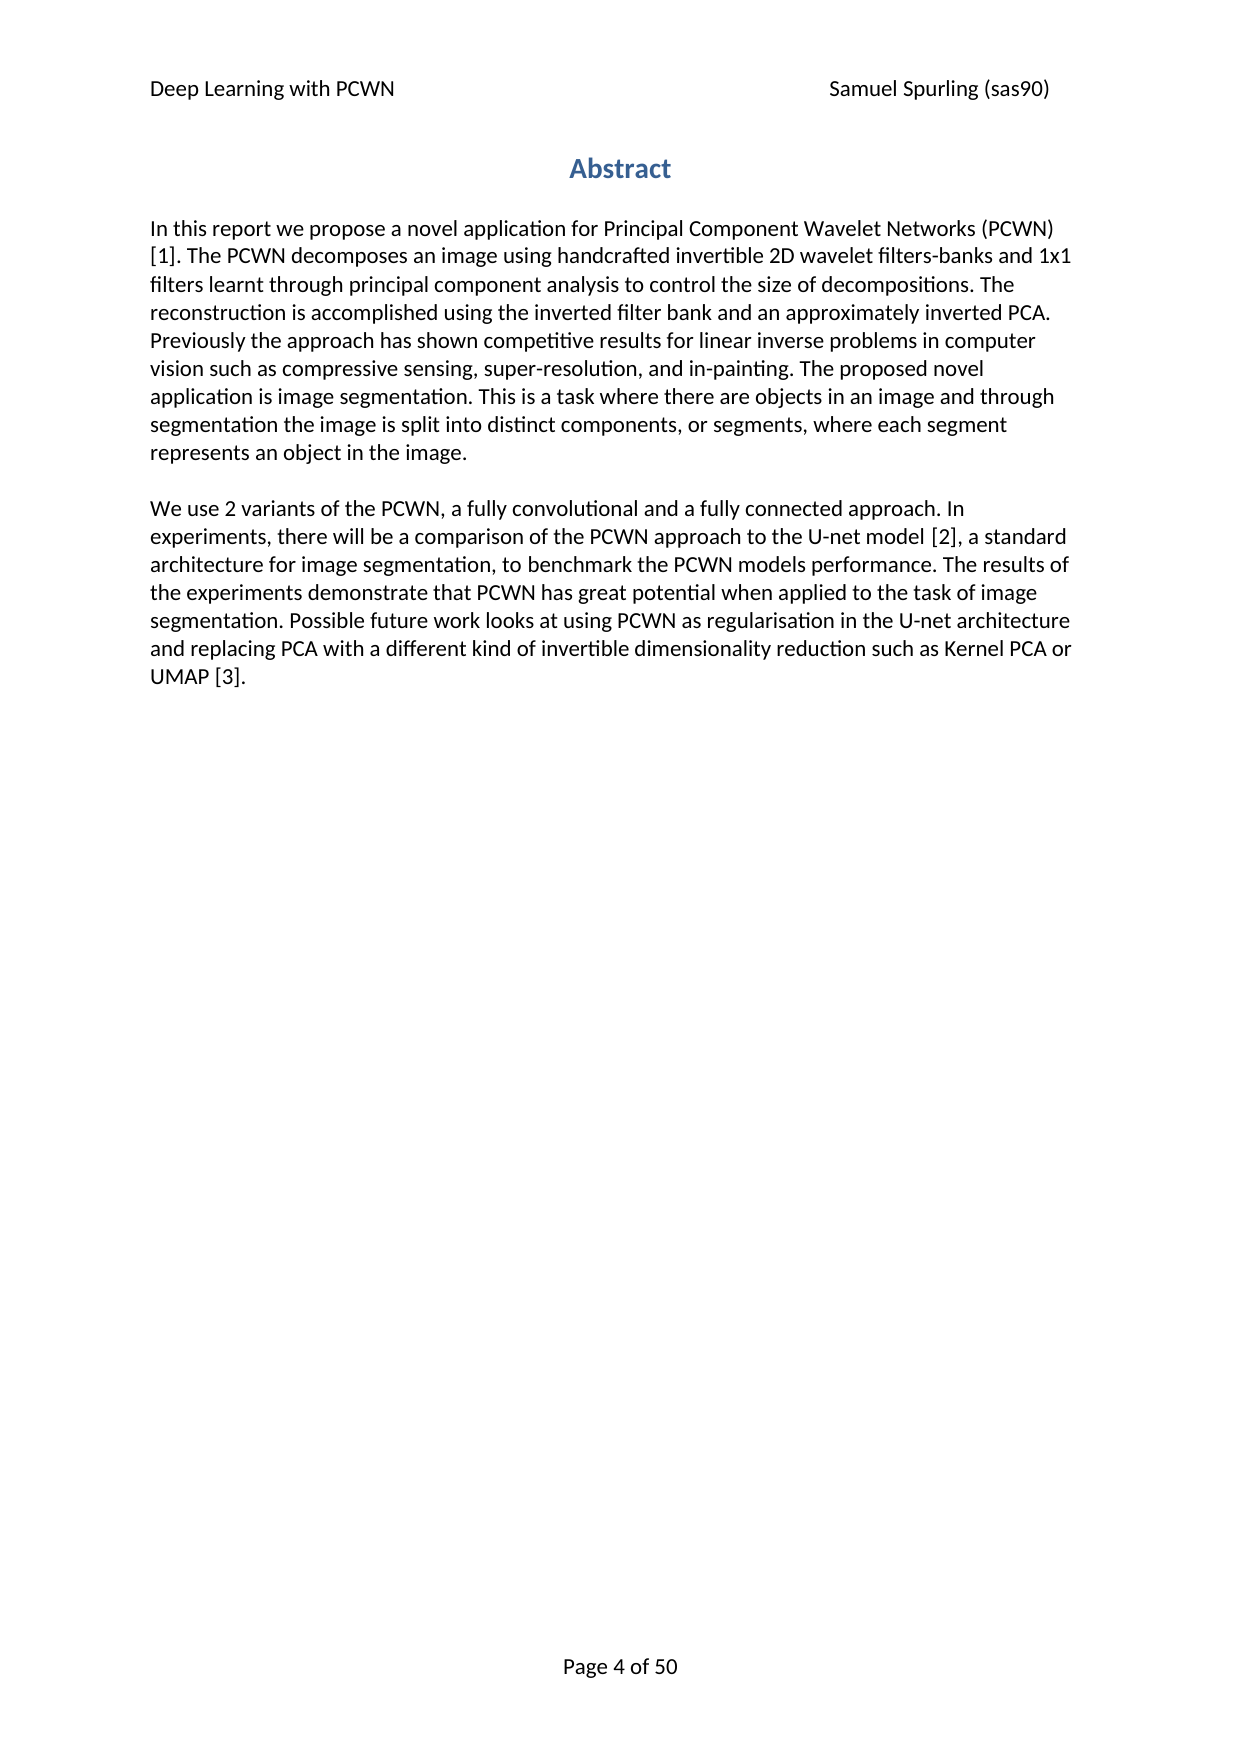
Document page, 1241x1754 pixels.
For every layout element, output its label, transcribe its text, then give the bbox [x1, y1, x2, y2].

text Abstract [150, 150, 1090, 186]
text In this report we propose a novel application for Principal Component Wavelet Networks (PCWN) . The PCWN decomposes an image using handcrafted invertible 2D wavelet filters-banks and 1x1 filters learnt through principal component analysis to control the size of decompositions. The reconstruction is accomplished using the inverted filter bank and an approximately inverted PCA. Previously the approach has shown competitive results for linear inverse problems in computer vision such as compressive sensing, super-resolution, and in-painting. The proposed novel application is image segmentation. This is a task where there are objects in an image and through segmentation the image is split into distinct components, or segments, where each segment represents an object in the image. [150, 214, 1090, 466]
text We use 2 variants of the PCWN, a fully convolutional and a fully connected approach. In experiments, there will be a comparison of the PCWN approach to the U-net model , a standard architecture for image segmentation, to benchmark the PCWN models performance. The results of the experiments demonstrate that PCWN has great potential when applied to the task of image segmentation. Possible future work looks at using PCWN as regularisation in the U-net architecture and replacing PCA with a different kind of invertible dimensionality reduction such as Kernel PCA or UMAP . [150, 494, 1090, 690]
